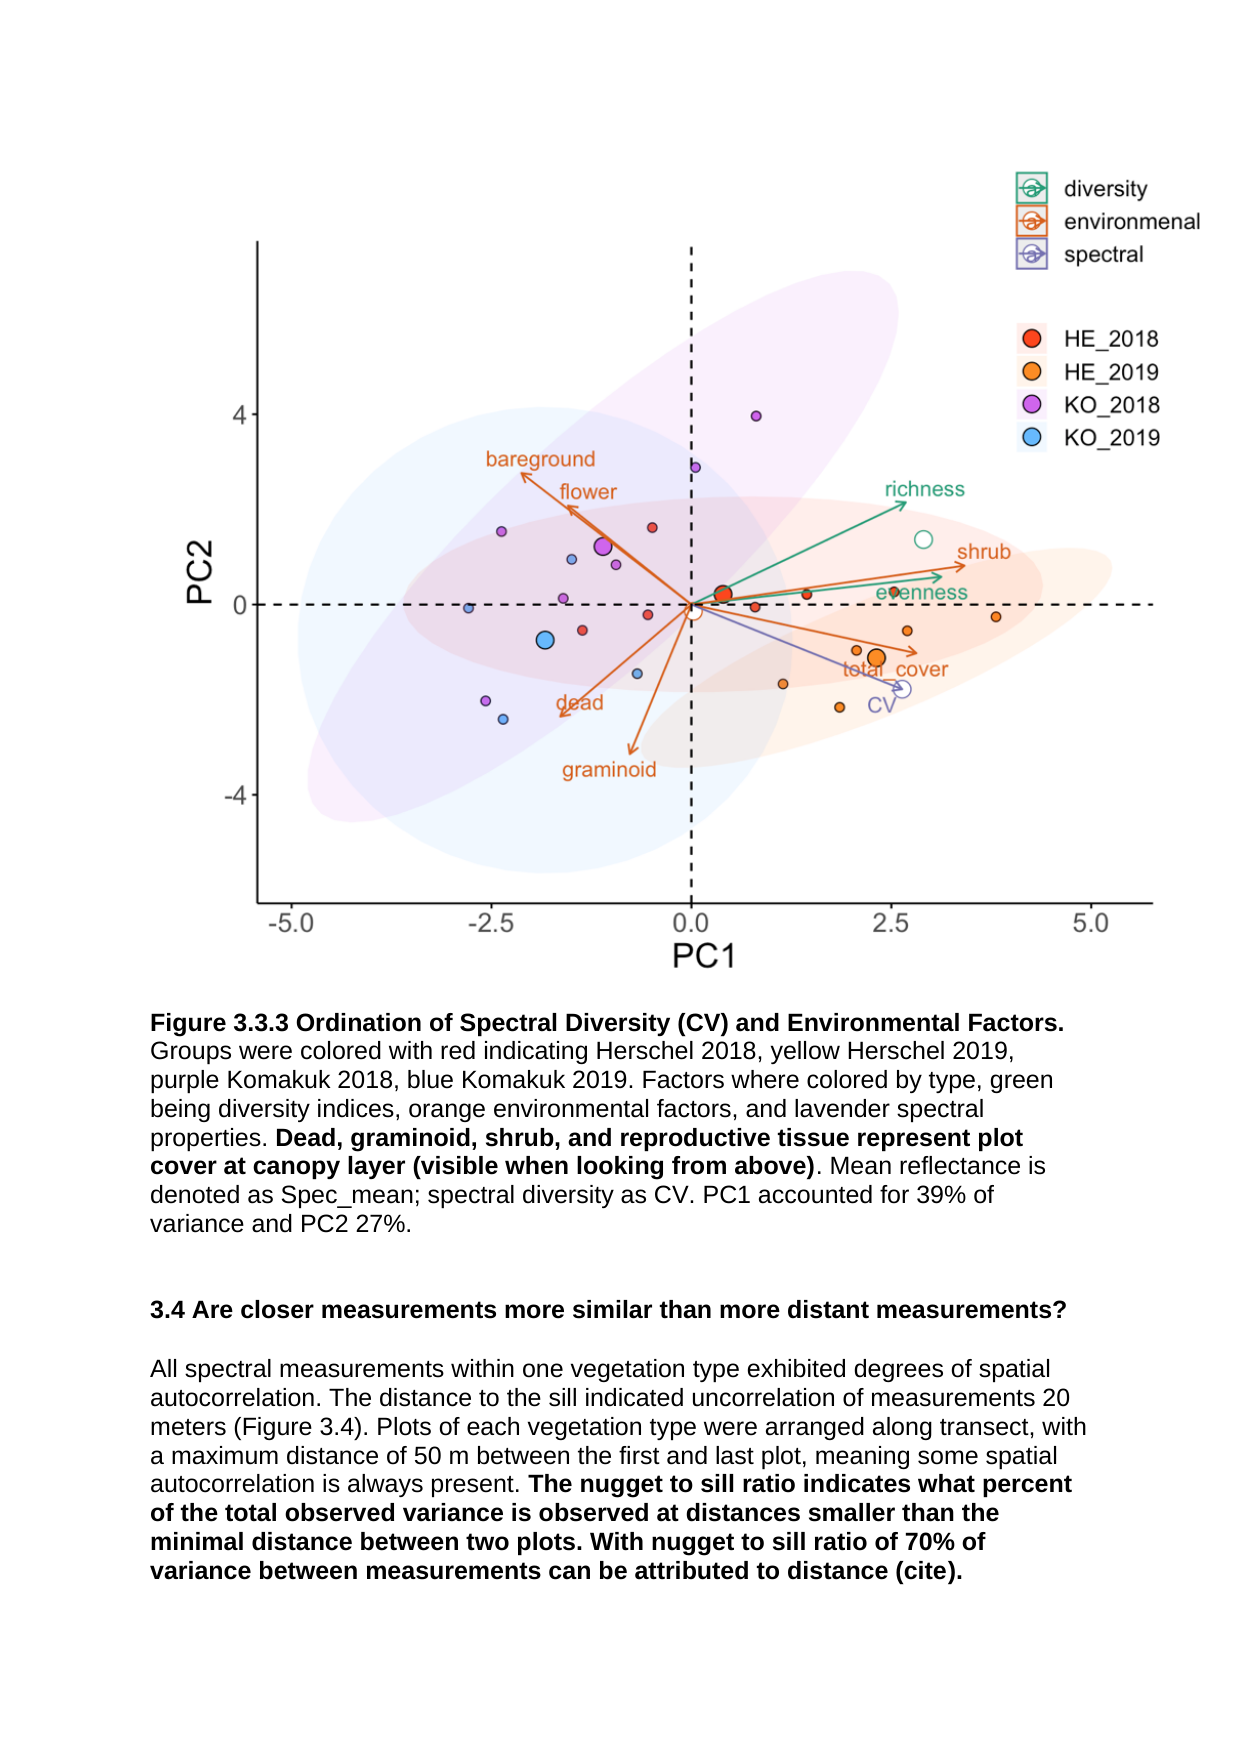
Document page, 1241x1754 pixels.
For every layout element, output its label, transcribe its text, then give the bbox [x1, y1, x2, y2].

picture [150, 150, 1204, 979]
text Figure 3.3.3 Ordination of Spectral Diversity (CV) and Environmental Factors. Groups were colored with red indicating Herschel 2018, yellow Herschel 2019, purple Komakuk 2018, blue Komakuk 2019. Factors where colored by type, green being diversity indices, orange environmental factors, and lavender spectral properties. Dead, graminoid, shrub, and reproductive tissue represent plot cover at canopy layer (visible when looking from above). Mean reflectance is denoted as Spec_mean; spectral diversity as CV. PC1 accounted for 39% of variance and PC2 27%. [150, 1008, 1090, 1238]
text All spectral measurements within one vegetation type exhibited degrees of spatial autocorrelation. The distance to the sill indicated uncorrelation of measurements 20 meters (Figure 3.4). Plots of each vegetation type were arranged along transect, with a maximum distance of 50 m between the first and last plot, meaning some spatial autocorrelation is always present. The nugget to sill ratio indicates what percent of the total observed variance is observed at distances smaller than the minimal distance between two plots. With nugget to sill ratio of 70% of variance between measurements can be attributed to distance (cite). [150, 1354, 1090, 1584]
text 3.4 Are closer measurements more similar than more distant measurements? [150, 1295, 1090, 1324]
